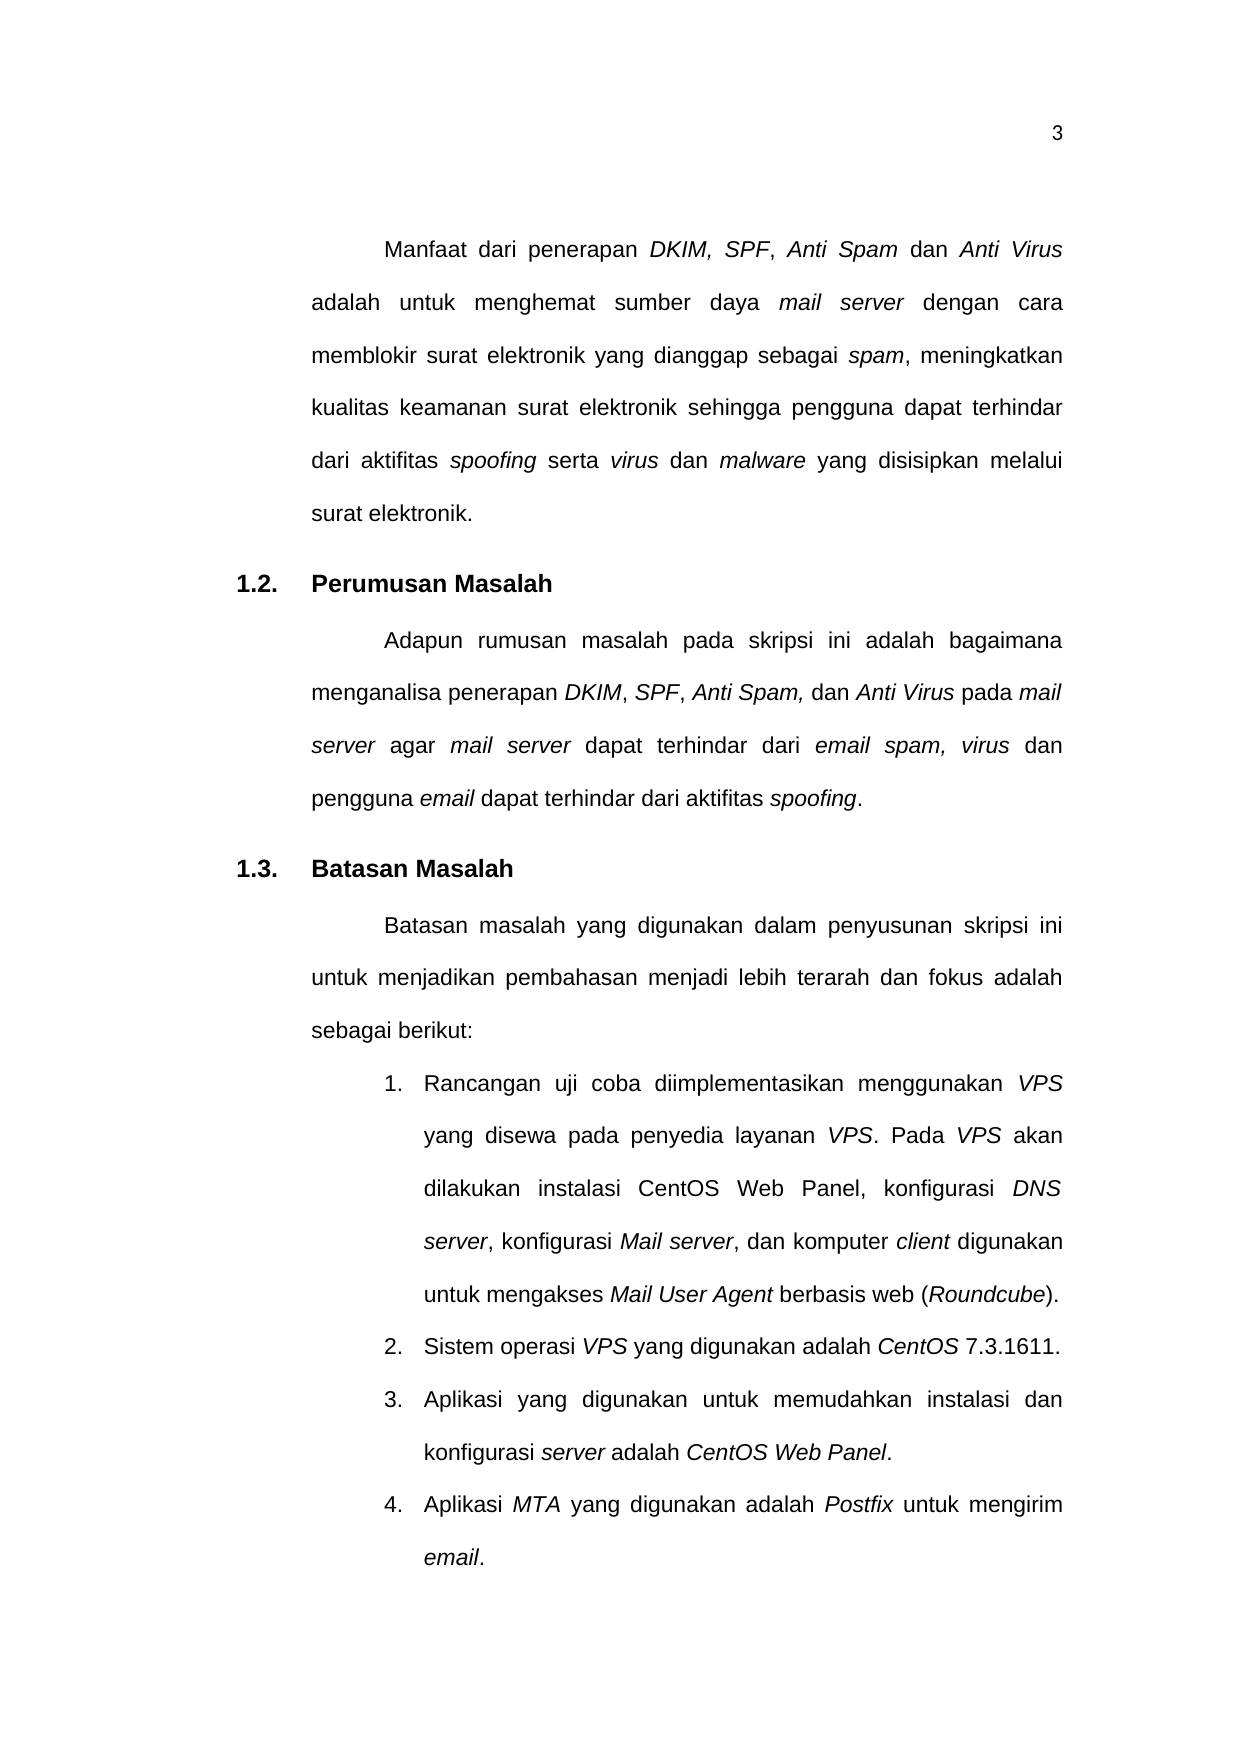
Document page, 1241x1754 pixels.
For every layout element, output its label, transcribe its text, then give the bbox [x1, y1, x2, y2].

list Batasan masalah yang digunakan dalam penyusunan skripsi ini untuk menjadikan pembahasan menjadi lebih terarah dan fokus adalah sebagai berikut: [311, 912, 1063, 1043]
list Aplikasi MTA yang digunakan adalah Postfix untuk mengirim email. [384, 1491, 1063, 1571]
subtitle Perumusan Masalah [236, 569, 1063, 598]
subtitle Batasan Masalah [236, 854, 1063, 883]
list Rancangan uji coba diimplementasikan menggunakan VPS yang disewa pada penyedia layanan VPS. Pada VPS akan dilakukan instalasi CentOS Web Panel, konfigurasi DNS server, konfigurasi Mail server, dan komputer client digunakan untuk mengakses Mail User Agent berbasis web (Roundcube). [384, 1070, 1063, 1307]
text Manfaat dari penerapan DKIM, SPF, Anti Spam dan Anti Virus adalah untuk menghemat sumber daya mail server dengan cara memblokir surat elektronik yang dianggap sebagai spam, meningkatkan kualitas keamanan surat elektronik sehingga pengguna dapat terhindar dari aktifitas spoofing serta virus dan malware yang disisipkan melalui surat elektronik. [311, 236, 1063, 526]
text Adapun rumusan masalah pada skripsi ini adalah bagaimana menganalisa penerapan DKIM, SPF, Anti Spam, dan Anti Virus pada mail server agar mail server dapat terhindar dari email spam, virus dan pengguna email dapat terhindar dari aktifitas spoofing. [311, 627, 1063, 811]
list Aplikasi yang digunakan untuk memudahkan instalasi dan konfigurasi server adalah CentOS Web Panel. [384, 1386, 1063, 1465]
list Sistem operasi VPS yang digunakan adalah CentOS 7.3.1611. [384, 1333, 1063, 1360]
